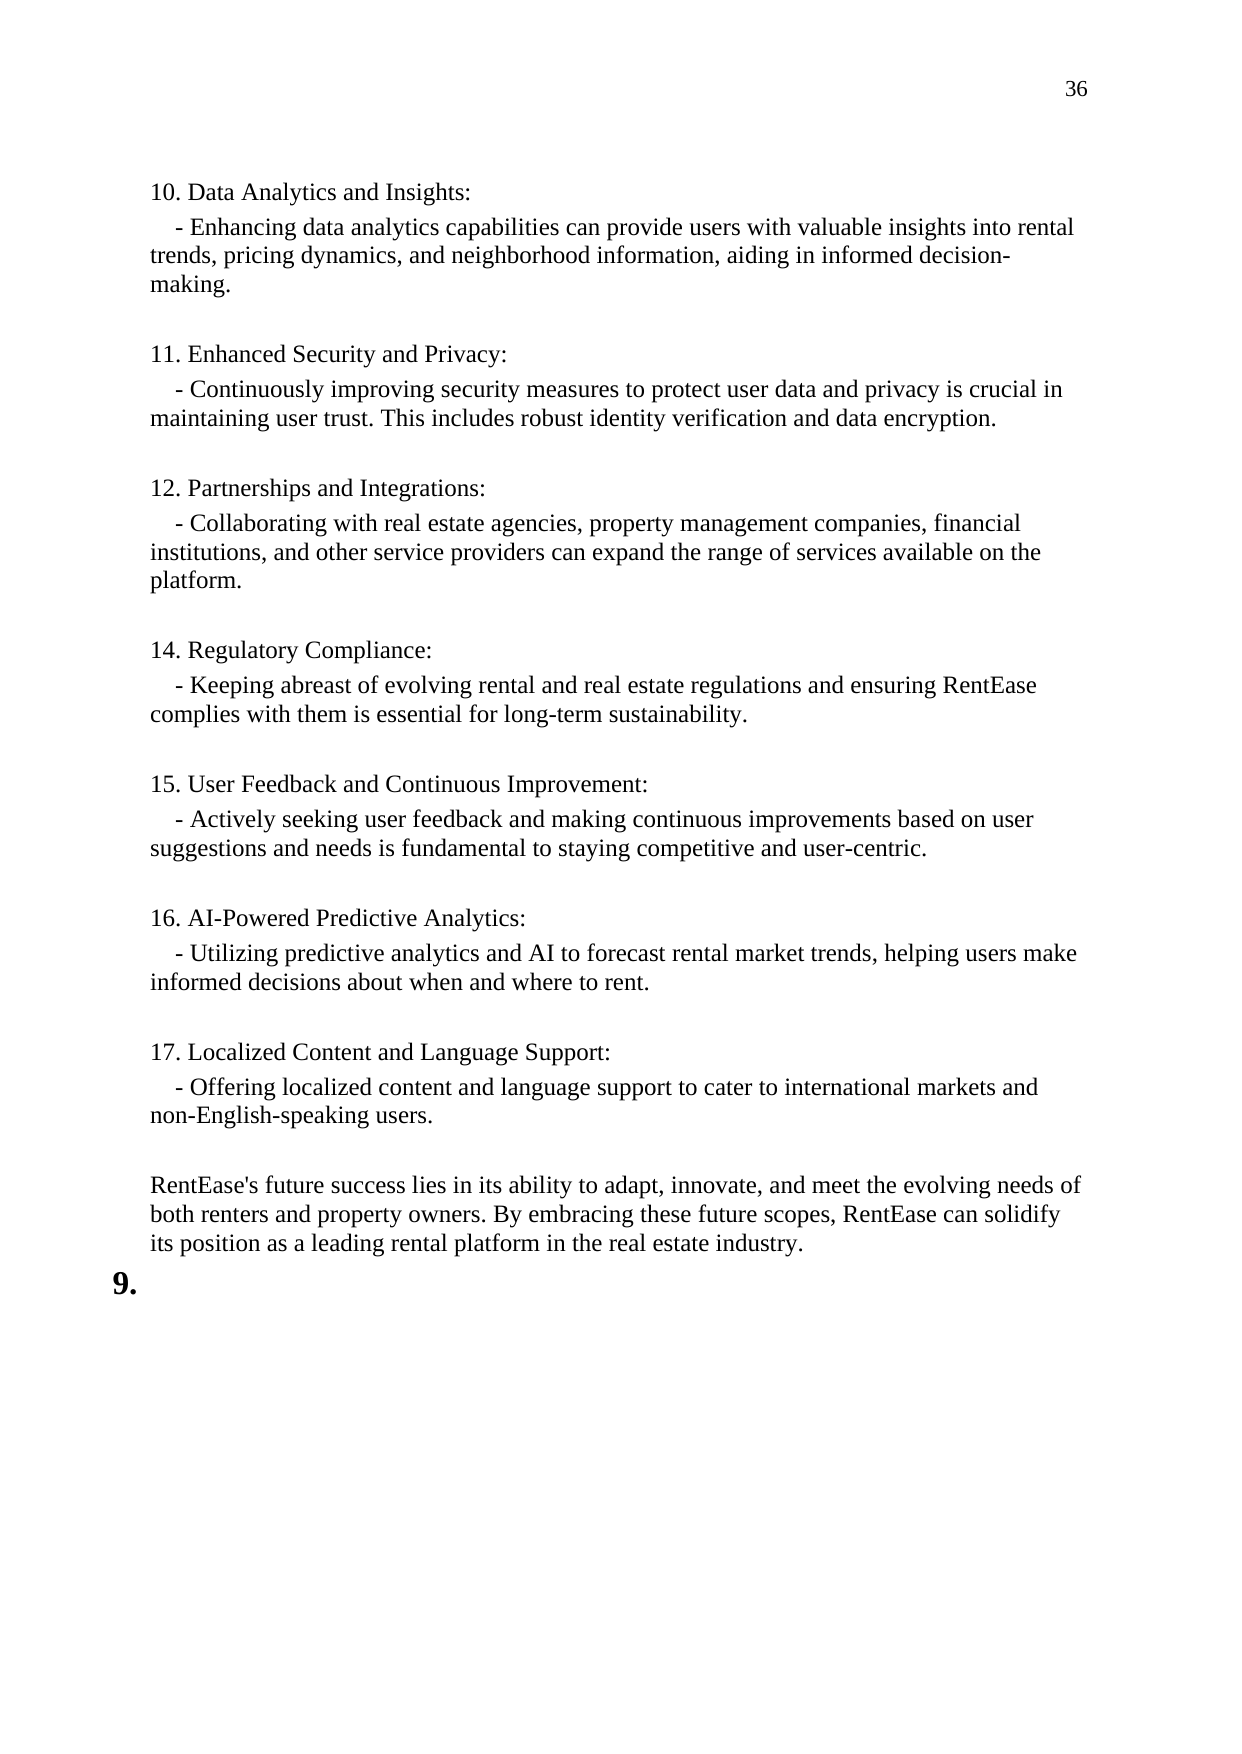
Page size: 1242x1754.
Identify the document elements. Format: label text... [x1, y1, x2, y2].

list - Actively seeking user feedback and making continuous improvements based on user suggestions and needs is fundamental to staying competitive and user-centric. [150, 804, 1090, 862]
list 10. Data Analytics and Insights: [150, 177, 1090, 205]
list 17. Localized Content and Language Support: [150, 1037, 1090, 1065]
list 15. User Feedback and Continuous Improvement: [150, 769, 1090, 798]
list - Utilizing predictive analytics and AI to forecast rental market trends, helping users make informed decisions about when and where to rent. [150, 938, 1090, 995]
list - Offering localized content and language support to cater to international markets and non-English-speaking users. [150, 1072, 1090, 1129]
list 14. Regulatory Compliance: [150, 635, 1090, 664]
list 11. Enhanced Security and Privacy: [150, 339, 1090, 368]
list - Keeping abreast of evolving rental and real estate regulations and ensuring RentEase complies with them is essential for long-term sustainability. [150, 670, 1090, 728]
list 12. Partnerships and Integrations: [150, 473, 1090, 502]
list RentEase's future success lies in its ability to adapt, innovate, and meet the evolving needs of both renters and property owners. By embracing these future scopes, RentEase can solidify its position as a leading rental platform in the real estate industry. [150, 1170, 1090, 1257]
list 16. AI-Powered Predictive Analytics: [150, 903, 1090, 932]
list - Continuously improving security measures to protect user data and privacy is crucial in maintaining user trust. This includes robust identity verification and data encryption. [150, 374, 1090, 432]
list - Collaborating with real estate agencies, property management companies, financial institutions, and other service providers can expand the range of services available on the platform. [150, 508, 1090, 594]
list - Enhancing data analytics capabilities can provide users with valuable insights into rental trends, pricing dynamics, and neighborhood information, aiding in informed decision-making. [150, 212, 1090, 298]
